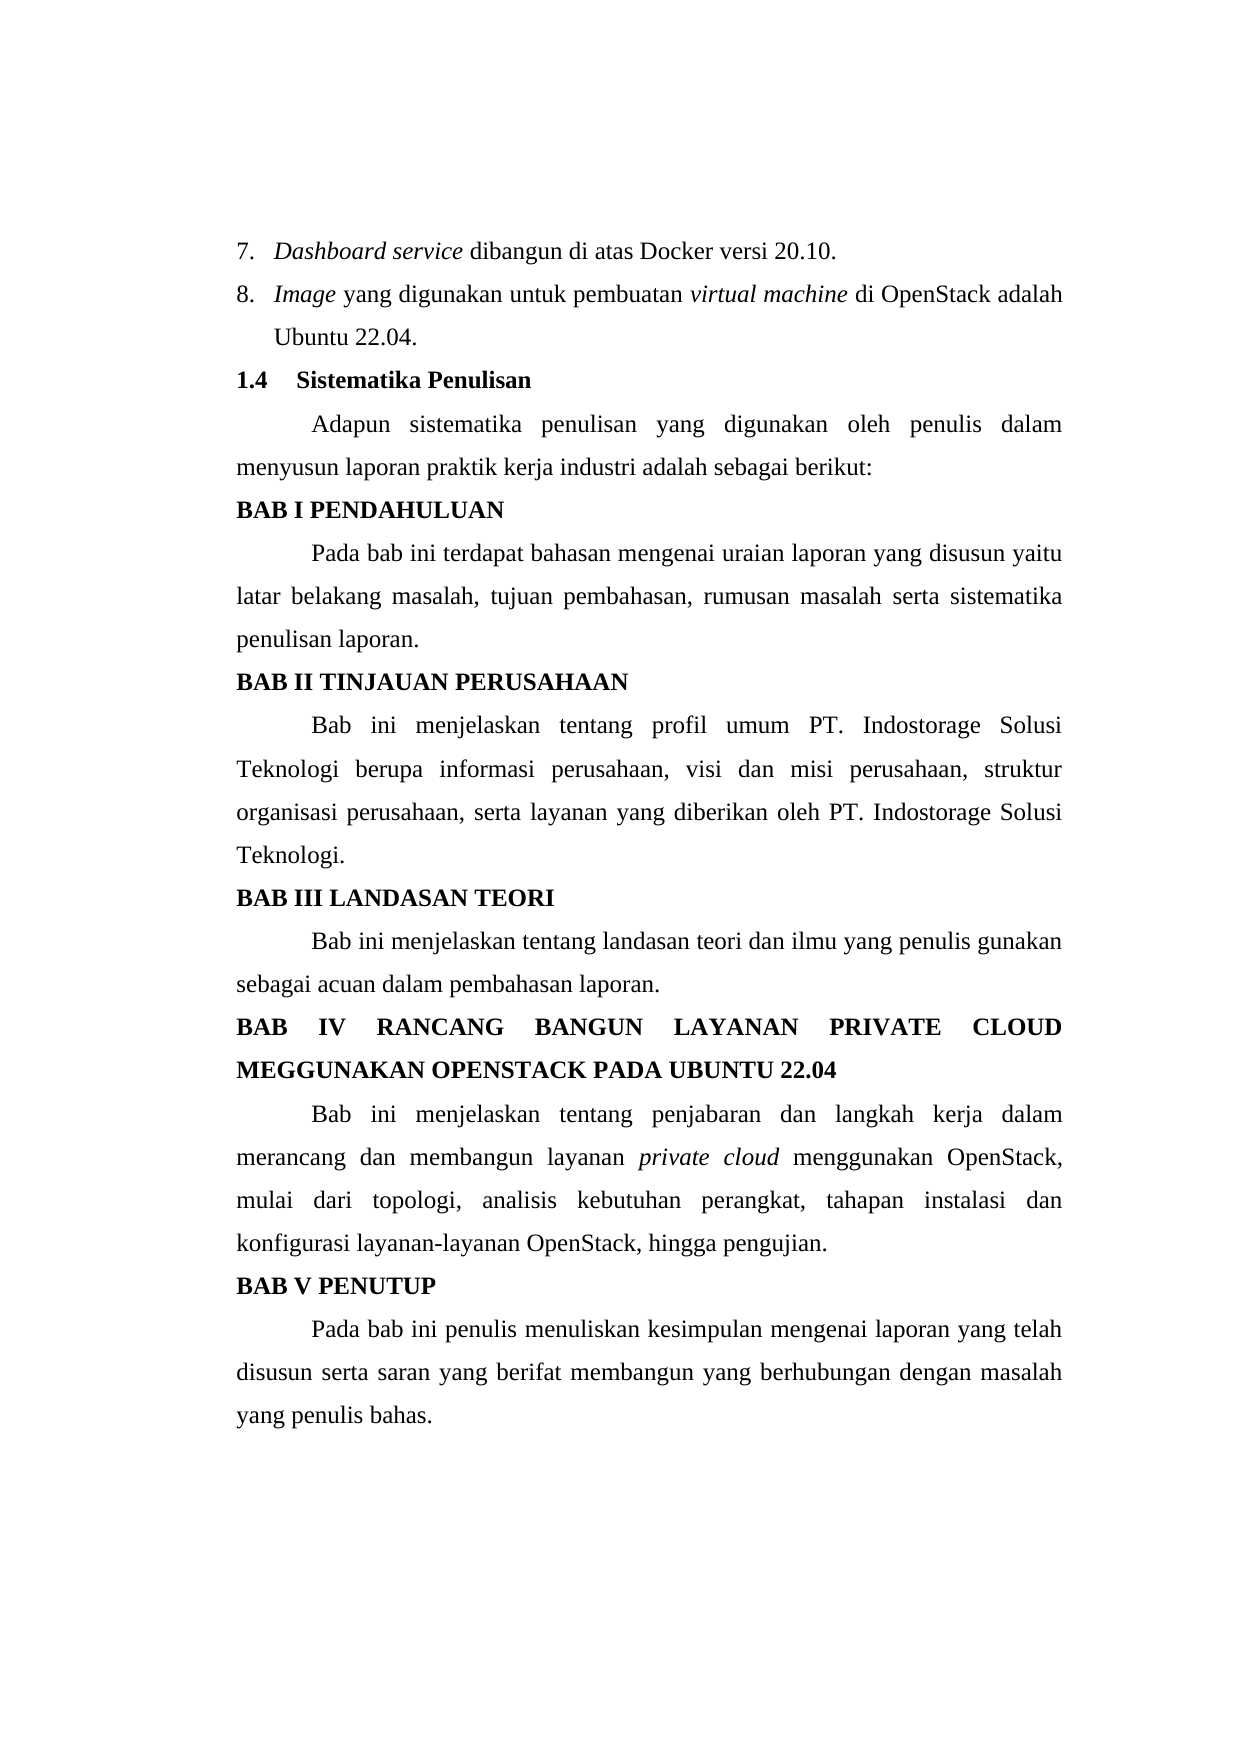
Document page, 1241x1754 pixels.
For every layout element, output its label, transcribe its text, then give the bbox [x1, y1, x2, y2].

subtitle Sistematika Penulisan [236, 366, 1063, 394]
text Pada bab ini terdapat bahasan mengenai uraian laporan yang disusun yaitu latar belakang masalah, tujuan pembahasan, rumusan masalah serta sistematika penulisan laporan. [236, 538, 1063, 653]
text Adapun sistematika penulisan yang digunakan oleh penulis dalam menyusun laporan praktik kerja industri adalah sebagai berikut: [236, 409, 1063, 481]
text Pada bab ini penulis menuliskan kesimpulan mengenai laporan yang telah disusun serta saran yang berifat membangun yang berhubungan dengan masalah yang penulis bahas. [236, 1314, 1063, 1429]
text BAB V PENUTUP [236, 1271, 1063, 1300]
text Bab ini menjelaskan tentang landasan teori dan ilmu yang penulis gunakan sebagai acuan dalam pembahasan laporan. [236, 926, 1063, 998]
text BAB IV RANCANG BANGUN LAYANAN PRIVATE CLOUD MEGGUNAKAN OPENSTACK PADA UBUNTU 22.04 [236, 1012, 1063, 1084]
list Image yang digunakan untuk pembuatan virtual machine di OpenStack adalah Ubuntu 22.04. [236, 279, 1063, 351]
list Dashboard service dibangun di atas Docker versi 20.10. [236, 236, 1063, 265]
text BAB III LANDASAN TEORI [236, 883, 1063, 912]
text Bab ini menjelaskan tentang profil umum PT. Indostorage Solusi Teknologi berupa informasi perusahaan, visi dan misi perusahaan, struktur organisasi perusahaan, serta layanan yang diberikan oleh PT. Indostorage Solusi Teknologi. [236, 711, 1063, 869]
text BAB I PENDAHULUAN [236, 495, 1063, 524]
text BAB II TINJAUAN PERUSAHAAN [236, 667, 1063, 696]
text Bab ini menjelaskan tentang penjabaran dan langkah kerja dalam merancang dan membangun layanan private cloud menggunakan OpenStack, mulai dari topologi, analisis kebutuhan perangkat, tahapan instalasi dan konfigurasi layanan-layanan OpenStack, hingga pengujian. [236, 1099, 1063, 1257]
